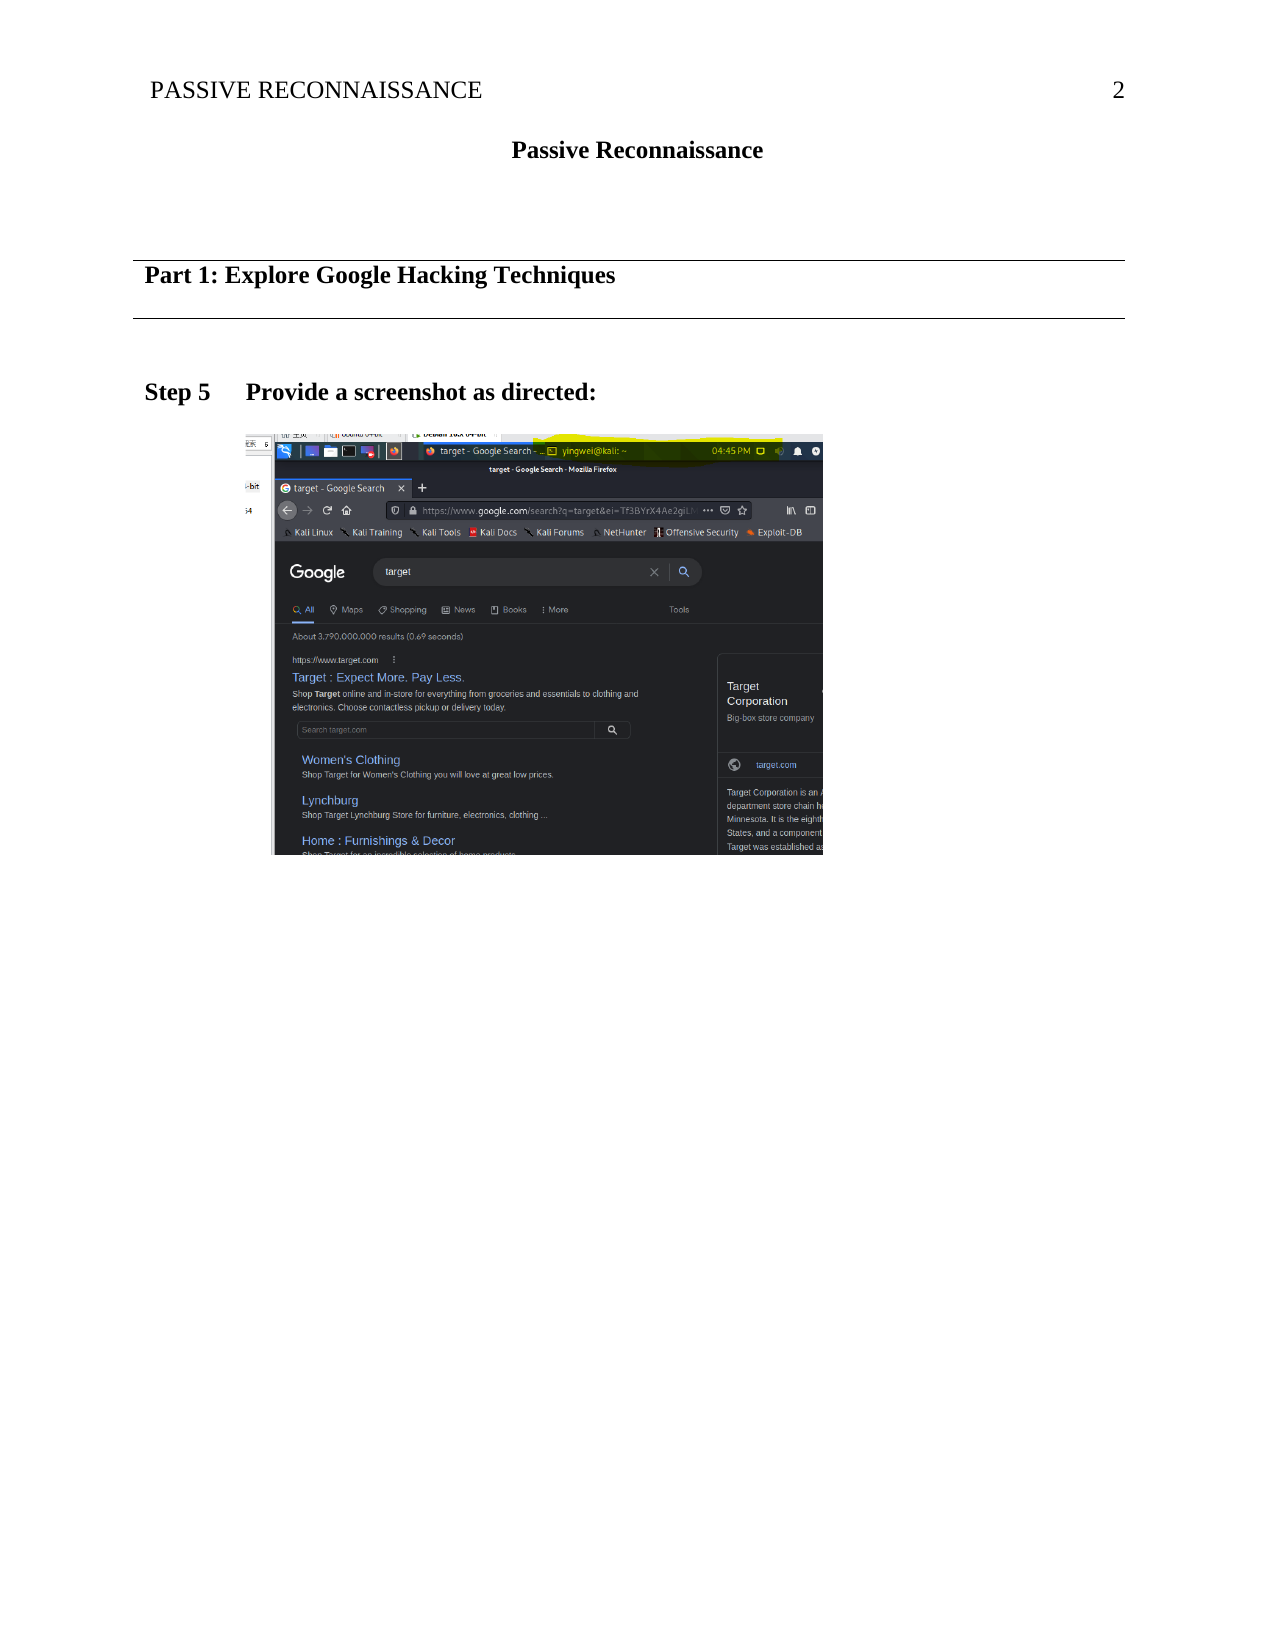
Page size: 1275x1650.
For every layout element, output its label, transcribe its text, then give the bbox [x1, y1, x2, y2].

subtitle Passive Reconnaissance [150, 135, 1125, 164]
table_header Part 1: Explore Google Hacking Techniques [133, 261, 1124, 318]
table_cell Provide a screenshot as directed: [234, 319, 1124, 883]
table_cell Step 5 [133, 319, 234, 883]
picture [245, 434, 823, 855]
